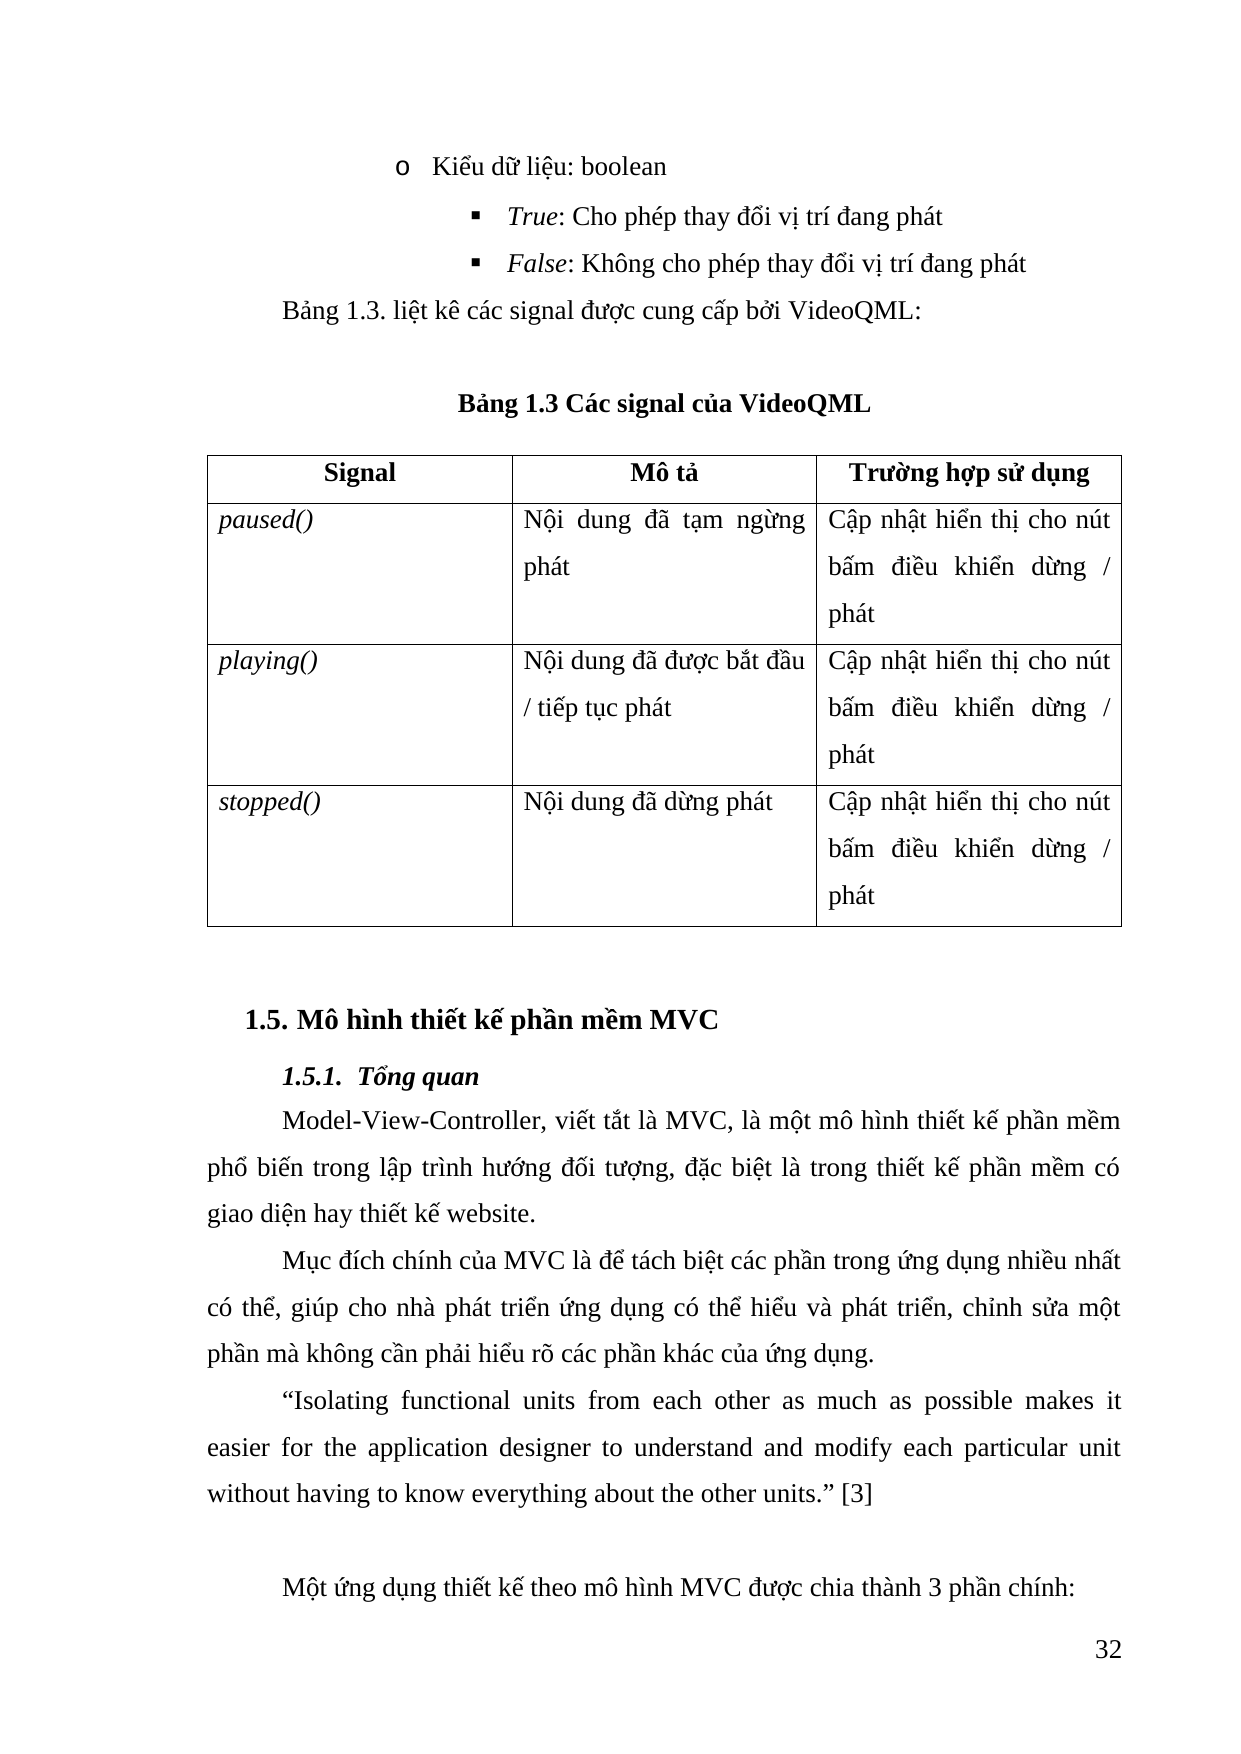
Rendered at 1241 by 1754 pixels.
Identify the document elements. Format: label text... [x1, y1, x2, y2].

table_header Mô tả [513, 456, 816, 502]
text “Isolating functional units from each other as much as possible makes it easier for the application designer to understand and modify each particular unit without having to know everything about the other units.” [3] [207, 1384, 1122, 1508]
text Mục đích chính của MVC là để tách biệt các phần trong ứng dụng nhiều nhất có thể, giúp cho nhà phát triển ứng dụng có thể hiểu và phát triển, chỉnh sửa một phần mà không cần phải hiểu rõ các phần khác của ứng dụng. [207, 1244, 1122, 1368]
text Model-View-Controller, viết tắt là MVC, là một mô hình thiết kế phần mềm phổ biến trong lập trình hướng đối tượng, đặc biệt là trong thiết kế phần mềm có giao diện hay thiết kế website. [207, 1104, 1122, 1228]
subtitle Tổng quan [282, 1060, 1122, 1092]
table_cell stopped() [208, 786, 512, 926]
table_cell Nội dung đã tạm ngừng phát [513, 504, 816, 643]
table_header Trường hợp sử dụng [817, 456, 1121, 502]
text Bảng 1.3. liệt kê các signal được cung cấp bởi VideoQML: [207, 294, 1122, 325]
subtitle Mô hình thiết kế phần mềm MVC [244, 1002, 1122, 1035]
table_cell Cập nhật hiển thị cho nút bấm điều khiển dừng / phát [817, 786, 1121, 926]
list True: Cho phép thay đổi vị trí đang phát [469, 200, 1122, 231]
list Kiểu dữ liệu: boolean [394, 150, 1122, 183]
list False: Không cho phép thay đổi vị trí đang phát [469, 247, 1122, 278]
table_cell Cập nhật hiển thị cho nút bấm điều khiển dừng / phát [817, 645, 1121, 784]
table_cell paused() [208, 504, 512, 643]
text Một ứng dụng thiết kế theo mô hình MVC được chia thành 3 phần chính: [207, 1571, 1122, 1602]
table_header Signal [208, 456, 512, 502]
table_cell playing() [208, 645, 512, 784]
table_cell Nội dung đã dừng phát [513, 786, 816, 926]
table_cell Nội dung đã được bắt đầu / tiếp tục phát [513, 645, 816, 784]
table_cell Cập nhật hiển thị cho nút bấm điều khiển dừng / phát [817, 504, 1121, 643]
